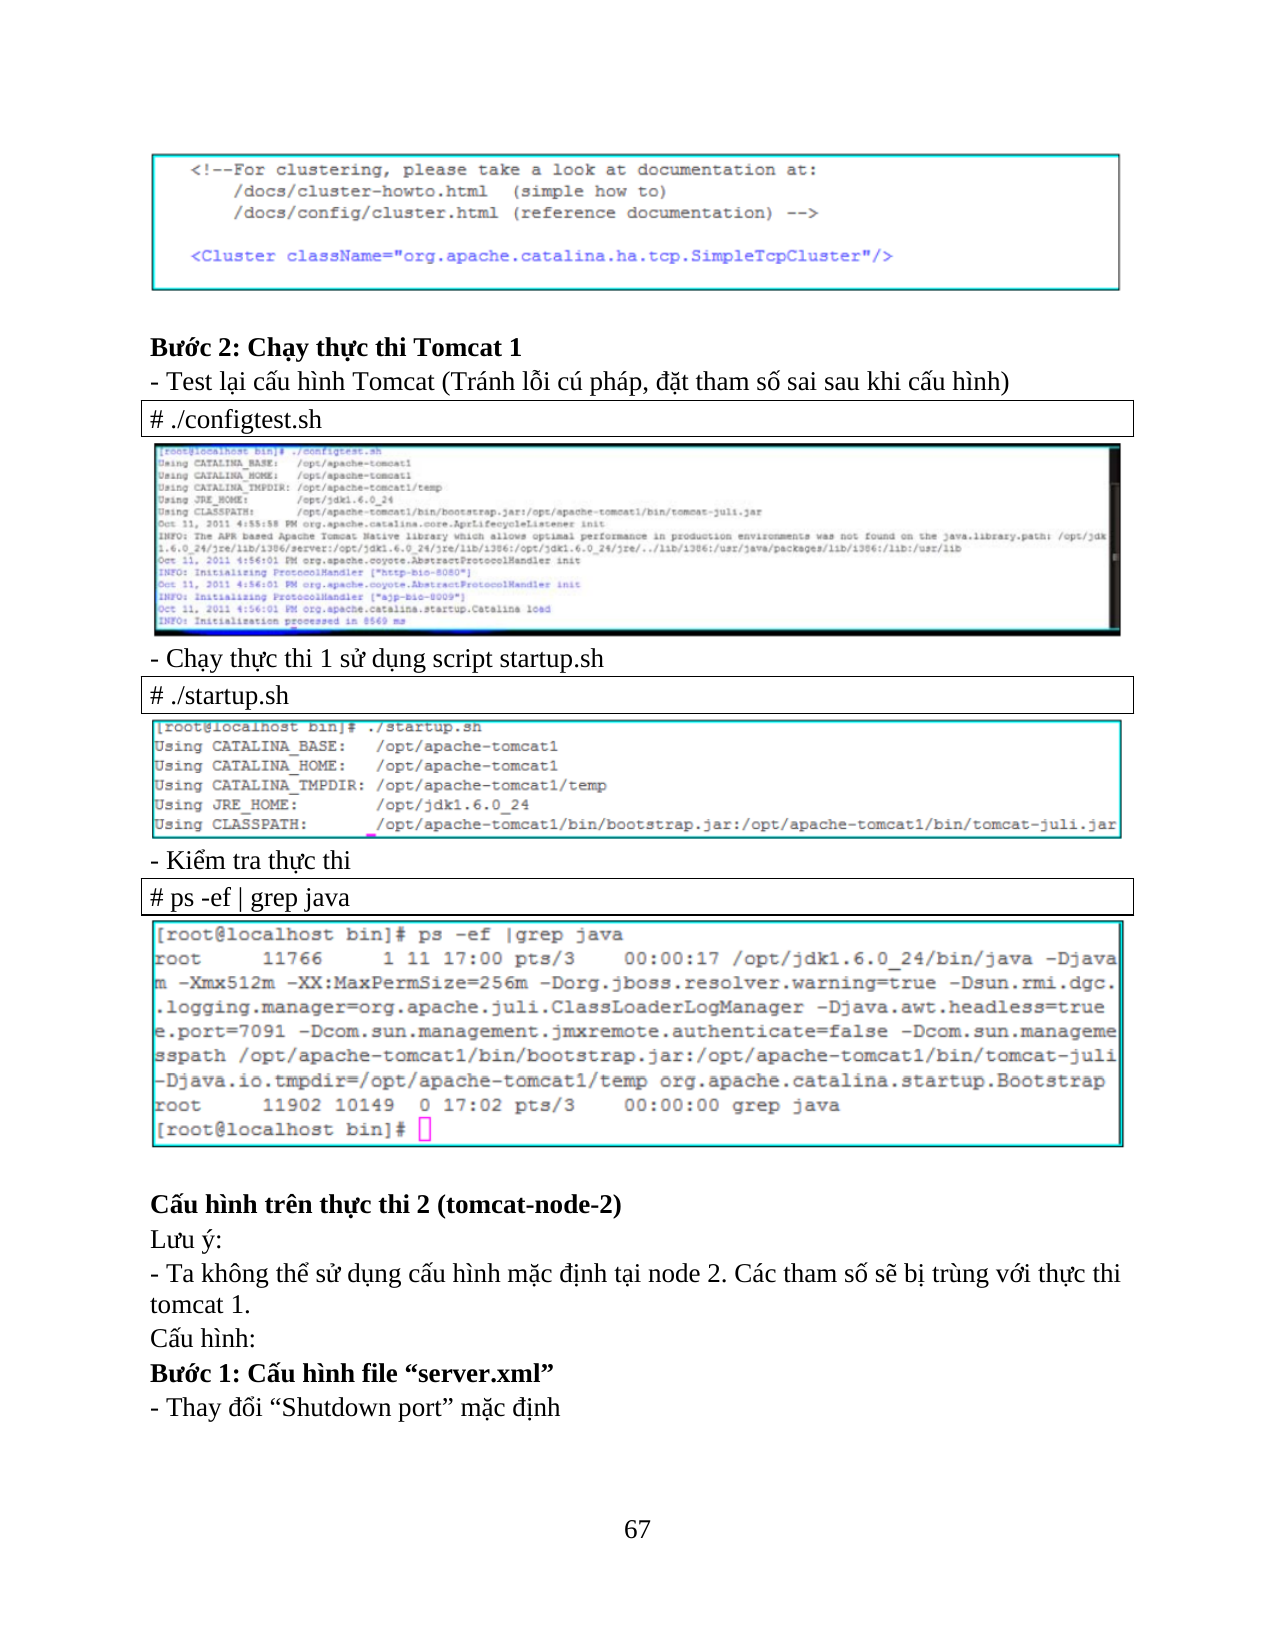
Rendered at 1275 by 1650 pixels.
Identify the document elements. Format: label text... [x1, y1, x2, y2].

text # ps -ef | grep java [142, 879, 1133, 914]
text - Chạy thực thi 1 sử dụng script startup.sh [150, 642, 1125, 673]
picture [150, 716, 1125, 841]
text # ./configtest.sh [142, 401, 1133, 436]
text Cấu hình: [150, 1322, 1125, 1353]
text # ./startup.sh [142, 677, 1133, 713]
text - Test lại cấu hình Tomcat (Tránh lỗi cú pháp, đặt tham số sai sau khi cấu hình) [150, 365, 1125, 397]
text - Kiểm tra thực thi [150, 844, 1125, 875]
picture [150, 150, 1125, 294]
text Lưu ý: [150, 1223, 1125, 1254]
picture [150, 440, 1125, 639]
picture [150, 918, 1125, 1151]
text Bước 2: Chạy thực thi Tomcat 1 [150, 331, 1125, 362]
text Bước 1: Cấu hình file “server.xml” [150, 1357, 1125, 1388]
text - Thay đổi “Shutdown port” mặc định [150, 1391, 1125, 1422]
text Cấu hình trên thực thi 2 (tomcat-node-2) [150, 1188, 1125, 1219]
text - Ta không thể sử dụng cấu hình mặc định tại node 2. Các tham số sẽ bị trùng với thực thi tomcat 1. [150, 1257, 1125, 1319]
